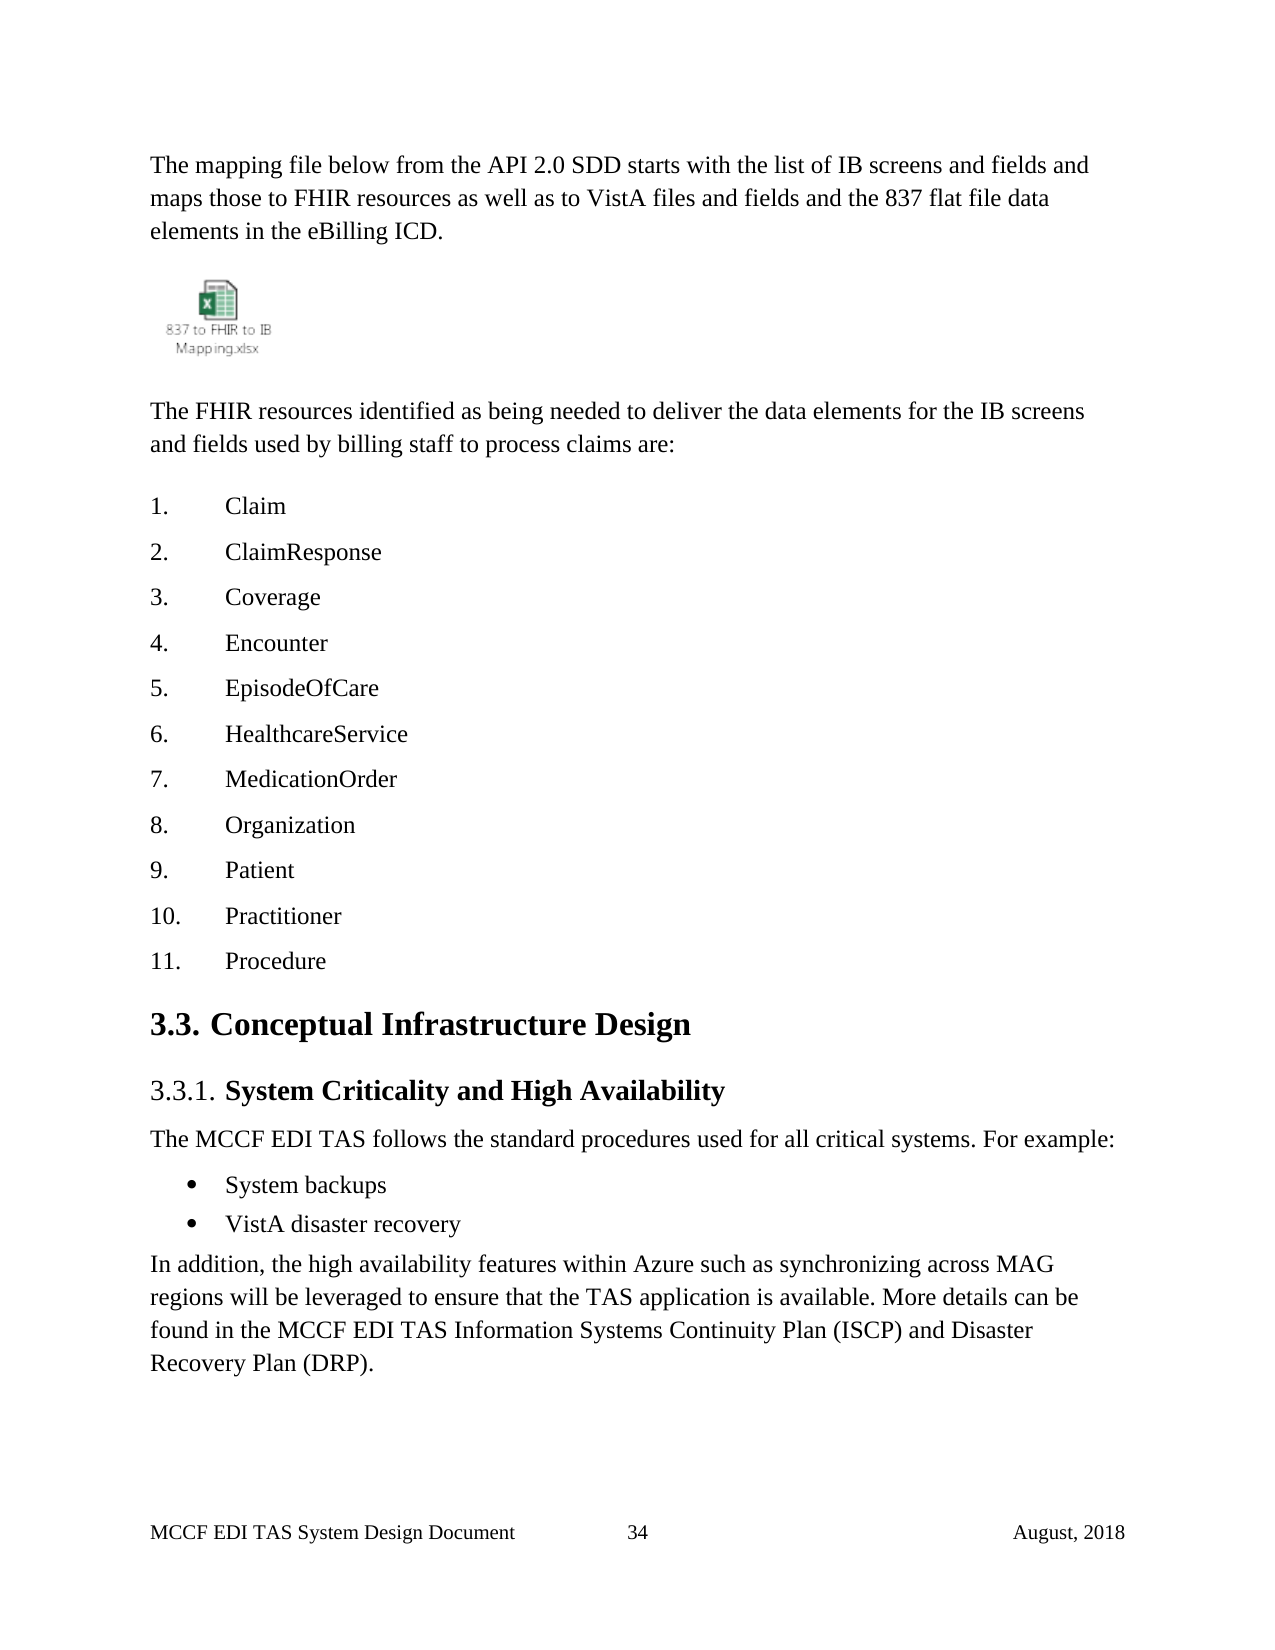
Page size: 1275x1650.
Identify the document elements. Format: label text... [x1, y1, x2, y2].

text System backups [187, 1170, 1125, 1199]
list Claim [150, 491, 1125, 520]
list ClaimResponse [150, 537, 1125, 566]
text In addition, the high availability features within Azure such as synchronizing across MAG regions will be leveraged to ensure that the TAS application is available. More details can be found in the MCCF EDI TAS Information Systems Continuity Plan (ISCP) and Disaster Recovery Plan (DRP). [150, 1249, 1125, 1376]
list EpisodeOfCare [150, 673, 1125, 702]
text The MCCF EDI TAS follows the standard procedures used for all critical systems. For example: [150, 1124, 1125, 1153]
text The FHIR resources identified as being needed to deliver the data elements for the IB screens and fields used by billing staff to process claims are: [150, 396, 1125, 458]
subtitle Conceptual Infrastructure Design [150, 1004, 1125, 1043]
subtitle System Criticality and High Availability [150, 1073, 1125, 1107]
list HealthcareService [150, 719, 1125, 748]
list MedicationOrder [150, 764, 1125, 793]
list Encounter [150, 628, 1125, 657]
list Practitioner [150, 901, 1125, 930]
list Patient [150, 855, 1125, 884]
list Procedure [150, 946, 1125, 975]
list Organization [150, 810, 1125, 839]
list Coverage [150, 582, 1125, 611]
text The mapping file below from the API 2.0 SDD starts with the list of IB screens and fields and maps those to FHIR resources as well as to VistA files and fields and the 837 flat file data elements in the eBilling ICD. [150, 150, 1125, 245]
text VistA disaster recovery [187, 1209, 1125, 1238]
